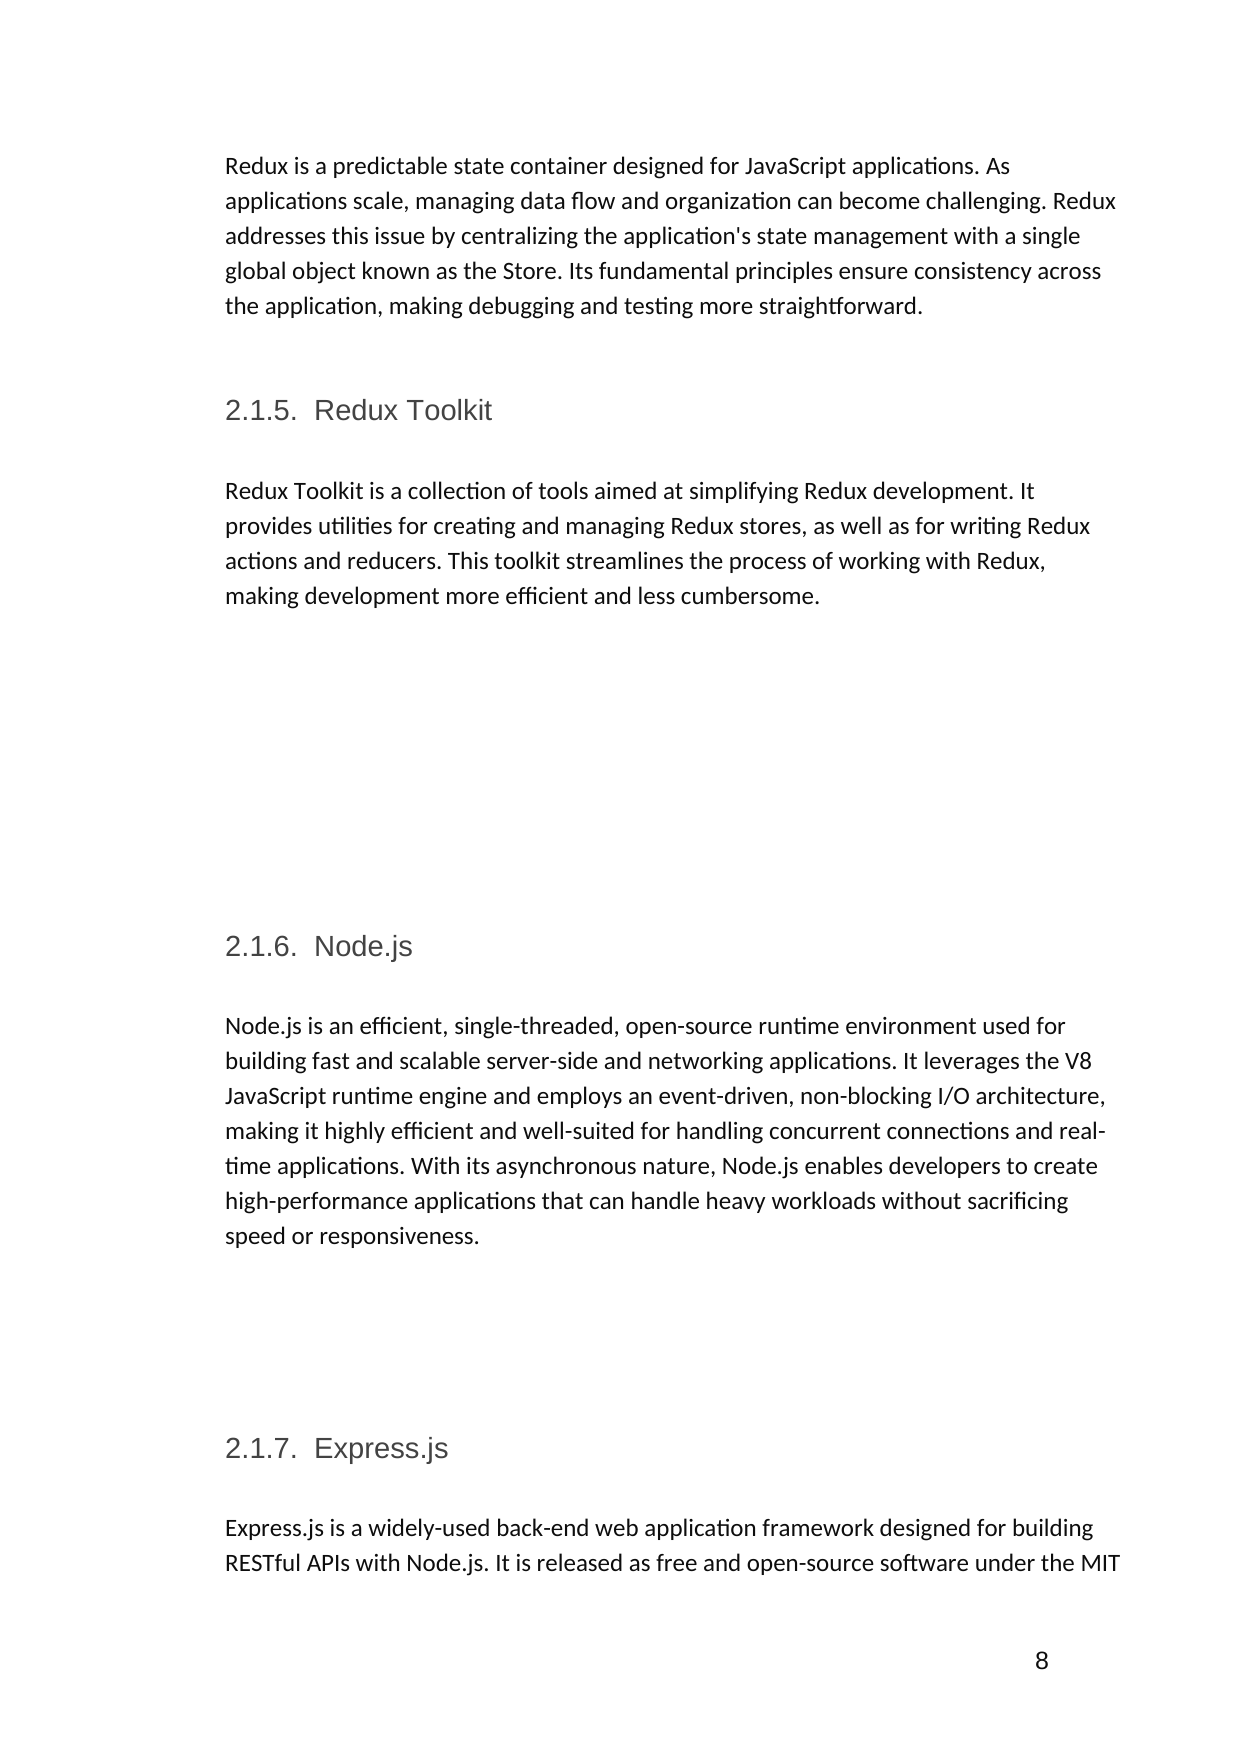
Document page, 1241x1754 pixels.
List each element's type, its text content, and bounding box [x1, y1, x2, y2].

text Redux Toolkit is a collection of tools aimed at simplifying Redux development. It provides utilities for creating and managing Redux stores, as well as for writing Redux actions and reducers. This toolkit streamlines the process of working with Redux, making development more efficient and less cumbersome. [225, 475, 1124, 611]
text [225, 1512, 1124, 1578]
subtitle 2.1.6. Node.js [225, 928, 1124, 962]
text Redux is a predictable state container designed for JavaScript applications. As applications scale, managing data flow and organization can become challenging. Redux addresses this issue by centralizing the application's state management with a single global object known as the Store. Its fundamental principles ensure consistency across the application, making debugging and testing more straightforward. [225, 150, 1124, 321]
subtitle 2.1.5. Redux Toolkit [225, 393, 1124, 427]
subtitle 2.1.7. Express.js [225, 1431, 1124, 1464]
text Node.js is an efficient, single-threaded, open-source runtime environment used for building fast and scalable server-side and networking applications. It leverages the V8 JavaScript runtime engine and employs an event-driven, non-blocking I/O architecture, making it highly efficient and well-suited for handling concurrent connections and real-time applications. With its asynchronous nature, Node.js enables developers to create high-performance applications that can handle heavy workloads without sacrificing speed or responsiveness. [225, 1010, 1124, 1251]
